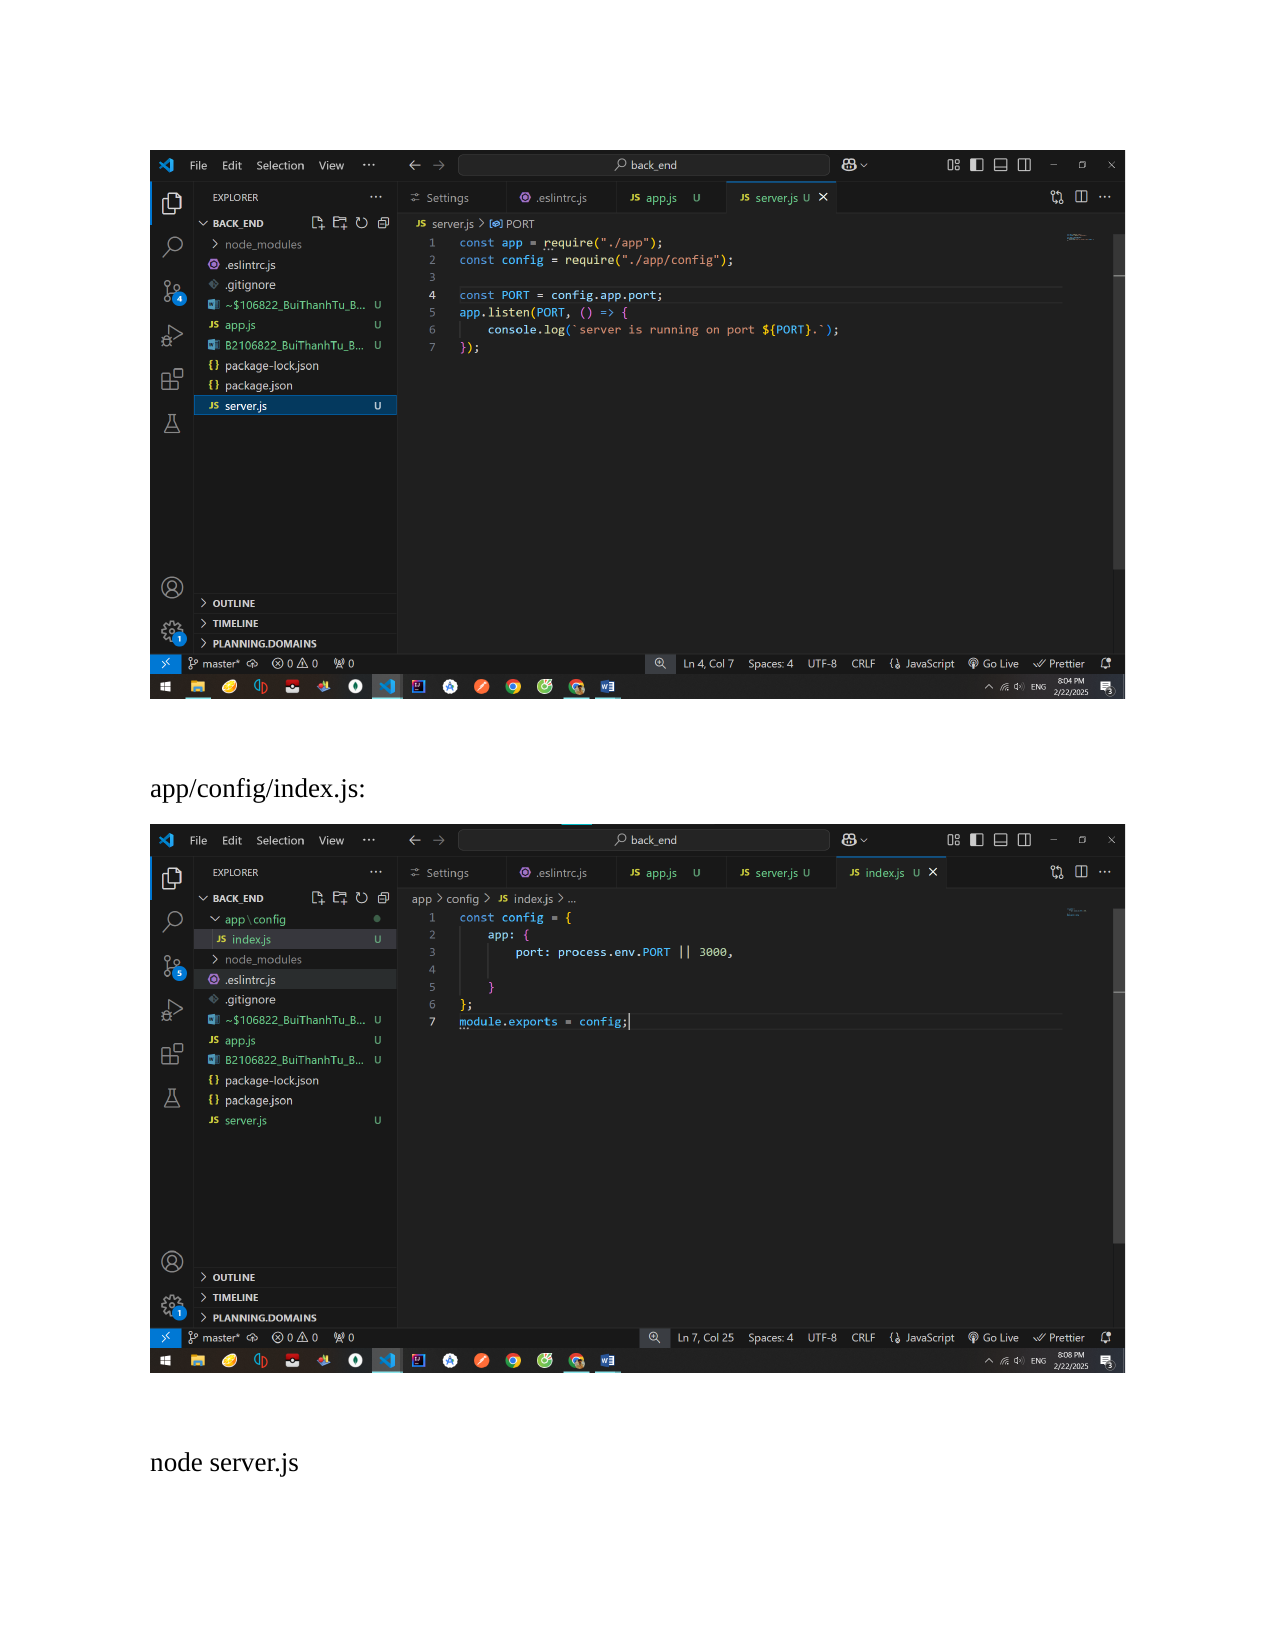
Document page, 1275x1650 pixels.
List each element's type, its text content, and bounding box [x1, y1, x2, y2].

text app/config/index.js: [150, 772, 1125, 803]
text node server.js [150, 1447, 1125, 1478]
picture [150, 150, 1125, 699]
picture [150, 824, 1125, 1373]
